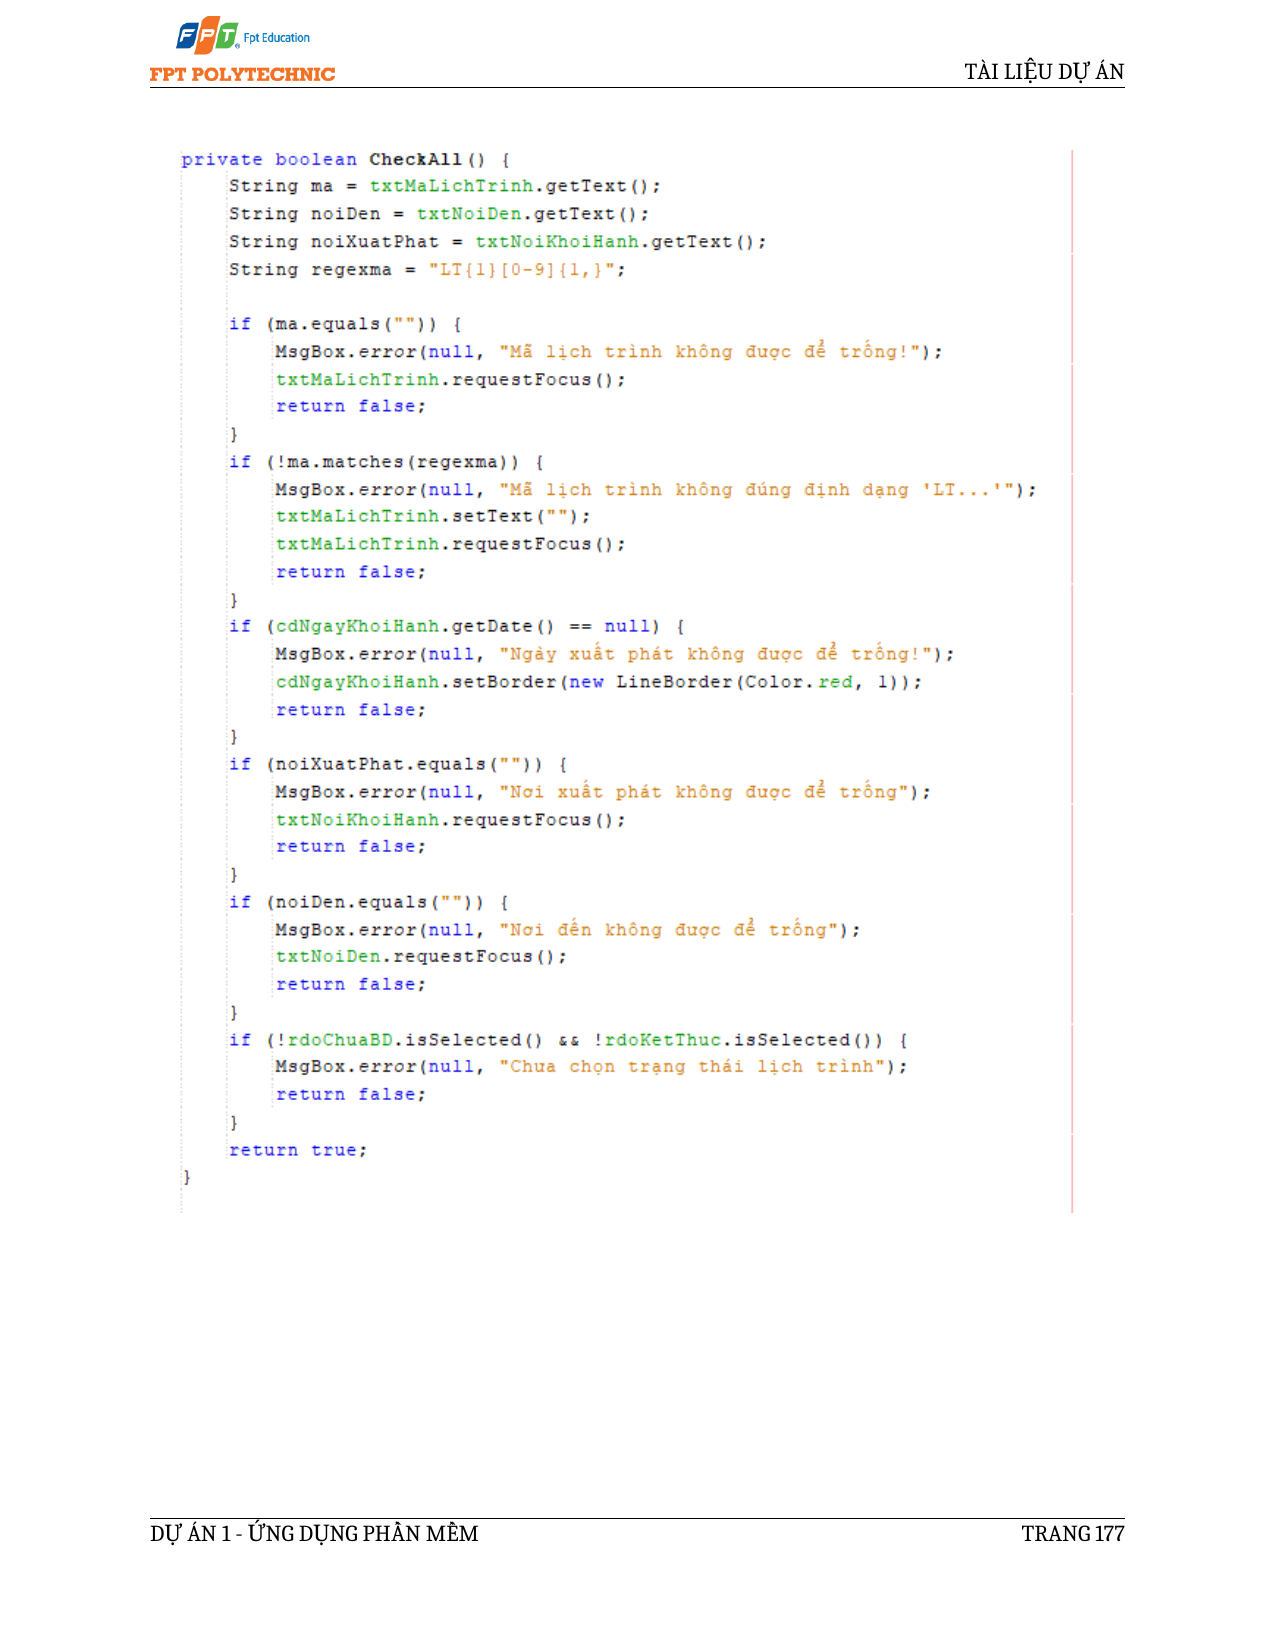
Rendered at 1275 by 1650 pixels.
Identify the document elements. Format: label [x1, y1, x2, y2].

picture [150, 16, 337, 81]
picture [150, 150, 1125, 1213]
